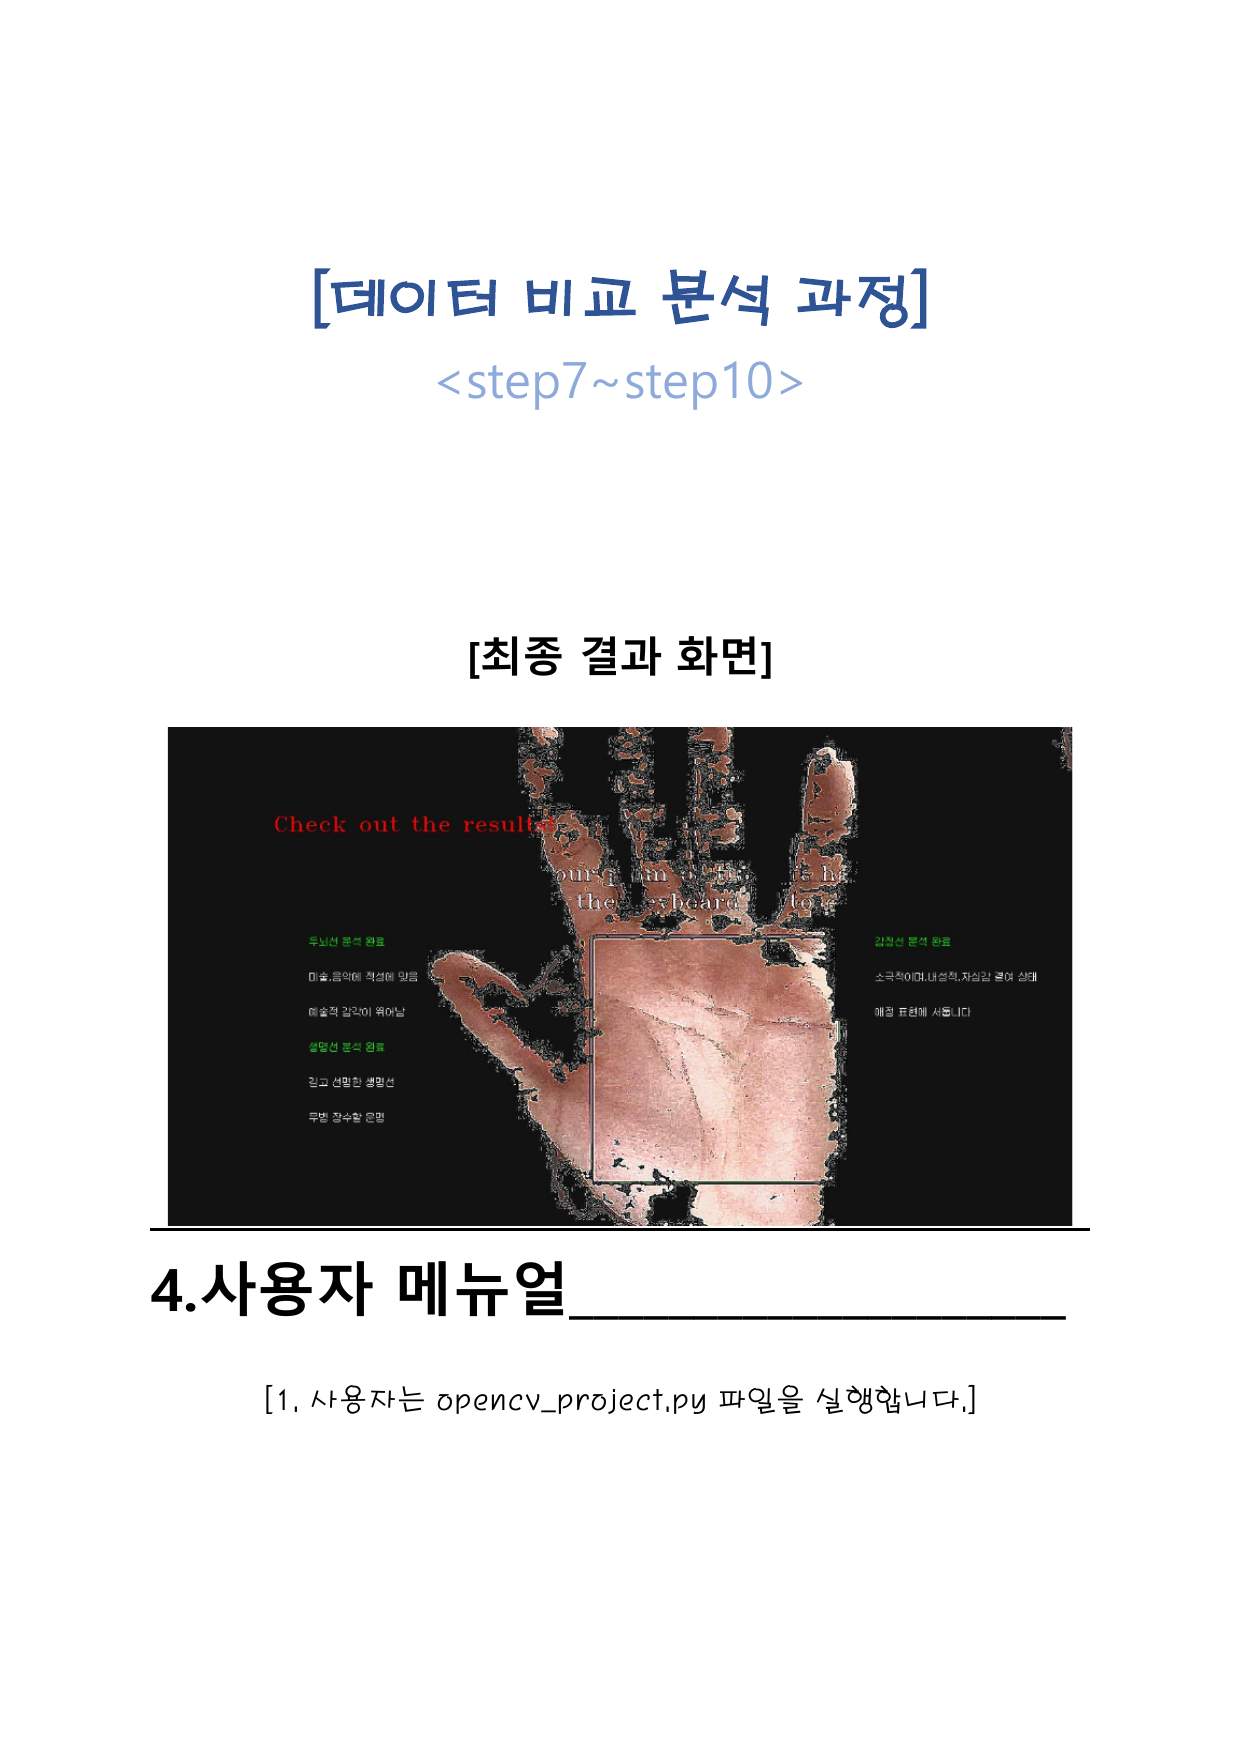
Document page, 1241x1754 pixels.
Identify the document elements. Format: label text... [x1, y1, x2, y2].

text [최종 결과 화면] [150, 627, 1090, 683]
picture [167, 727, 1073, 1226]
text <step7~step10> [150, 344, 1090, 411]
text 4.사용자 메뉴얼____________________ [150, 1247, 1090, 1325]
text [데이터 비교 분석 과정…] [150, 261, 1090, 328]
text [1. 사용자는 opencv_project.py 파일을 실행합니다….] [150, 1381, 1090, 1414]
